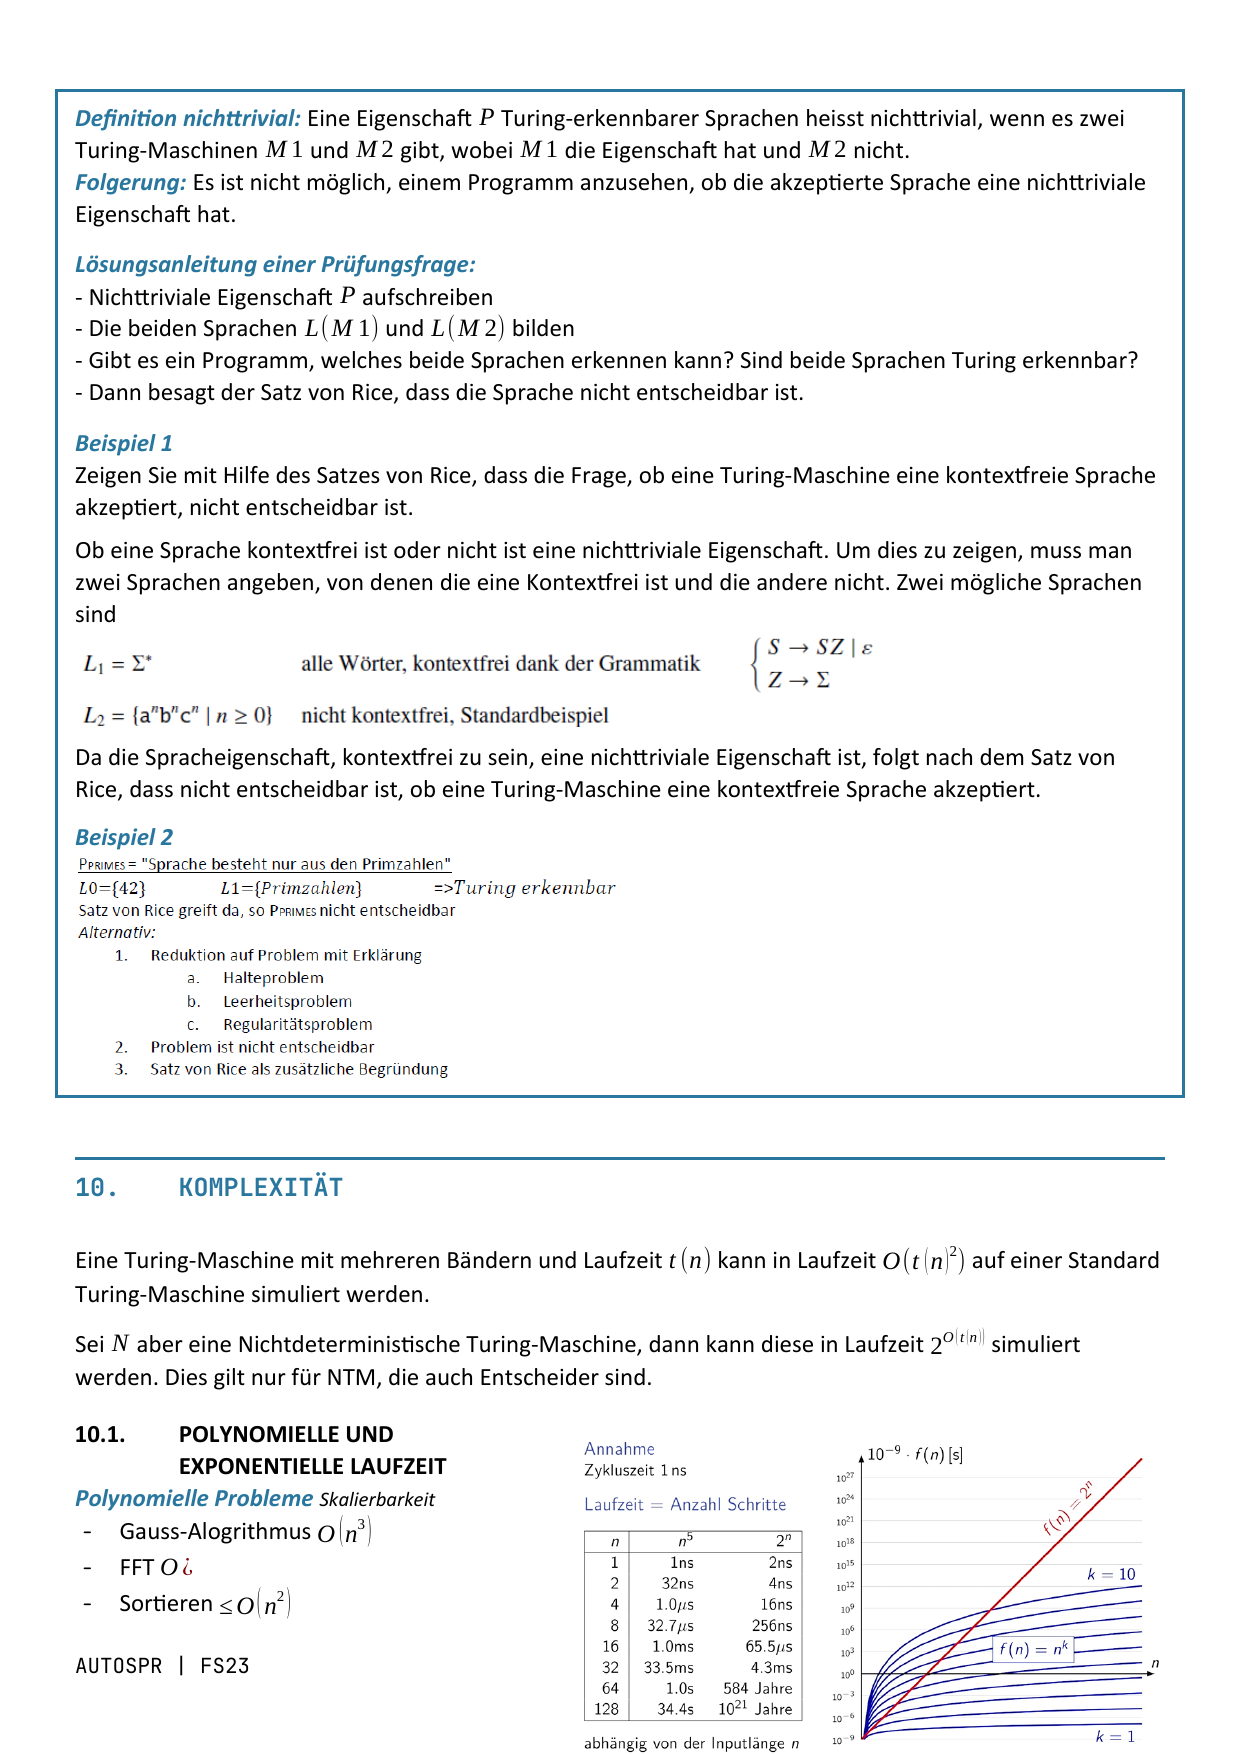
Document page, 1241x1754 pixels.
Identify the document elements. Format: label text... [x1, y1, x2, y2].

text Zeigen Sie mit Hilfe des Satzes von Rice, dass die Frage, ob eine Turing-Maschine eine kontextfreie Sprache akzeptiert, nicht entscheidbar ist. Ob eine Sprache kontextfrei ist oder nicht ist eine nichttriviale Eigenschaft. Um dies zu zeigen, muss man zwei Sprachen angeben, von denen die eine Kontextfrei ist und die andere nicht. Zwei mögliche Sprachen sind [58, 446, 1182, 628]
text Folgerung: Es ist nicht möglich, einem Programm anzusehen, ob die akzeptierte Sprache eine nichttriviale Eigenschaft hat. [58, 152, 1182, 228]
subtitle Komplexität [75, 1160, 1165, 1203]
text Da die Spracheigenschaft, kontextfrei zu sein, eine nichttriviale Eigenschaft ist, folgt nach dem Satz von Rice, dass nicht entscheidbar ist, ob eine Turing-Maschine eine kontextfreie Sprache akzeptiert. [58, 728, 1182, 804]
text Beispiel 1 [58, 414, 1182, 446]
text FFT [82, 1550, 579, 1584]
text - Gibt es ein Programm, welches beide Sprachen erkennen kann? Sind beide Sprachen Turing erkennbar? [58, 331, 1182, 363]
text - Nichttriviale Eigenschaft aufschreiben [58, 267, 1182, 299]
text Definition nichttrivial: Eine Eigenschaft Turing-erkennbarer Sprachen heisst nichttrivial, wenn es zwei Turing-Maschinen und gibt, wobei die Eigenschaft hat und nicht. [58, 92, 1182, 152]
text Eine Turing-Maschine mit mehreren Bändern und Laufzeit kann in Laufzeit auf einer Standard Turing-Maschine simuliert werden. [75, 1243, 1165, 1308]
text - Die beiden Sprachen und bilden [58, 299, 1182, 331]
text Polynomielle Probleme Skalierbarkeit [75, 1482, 579, 1513]
picture [75, 853, 620, 1085]
text - Dann besagt der Satz von Rice, dass die Sprache nicht entscheidbar ist. [58, 363, 1182, 407]
picture [75, 629, 886, 727]
subtitle Polynomielle und Exponentielle Laufzeit [74, 1418, 1165, 1481]
text Gauss-Alogrithmus [82, 1514, 579, 1549]
text Sei aber eine Nichtdeterministische Turing-Maschine, dann kann diese in Laufzeit simuliert werden. Dies gilt nur für NTM, die auch Entscheider sind. [75, 1327, 1165, 1392]
text Sortieren [82, 1586, 579, 1621]
picture [579, 1435, 1166, 1754]
text Lösungsanleitung einer Prüfungsfrage: [58, 235, 1182, 267]
